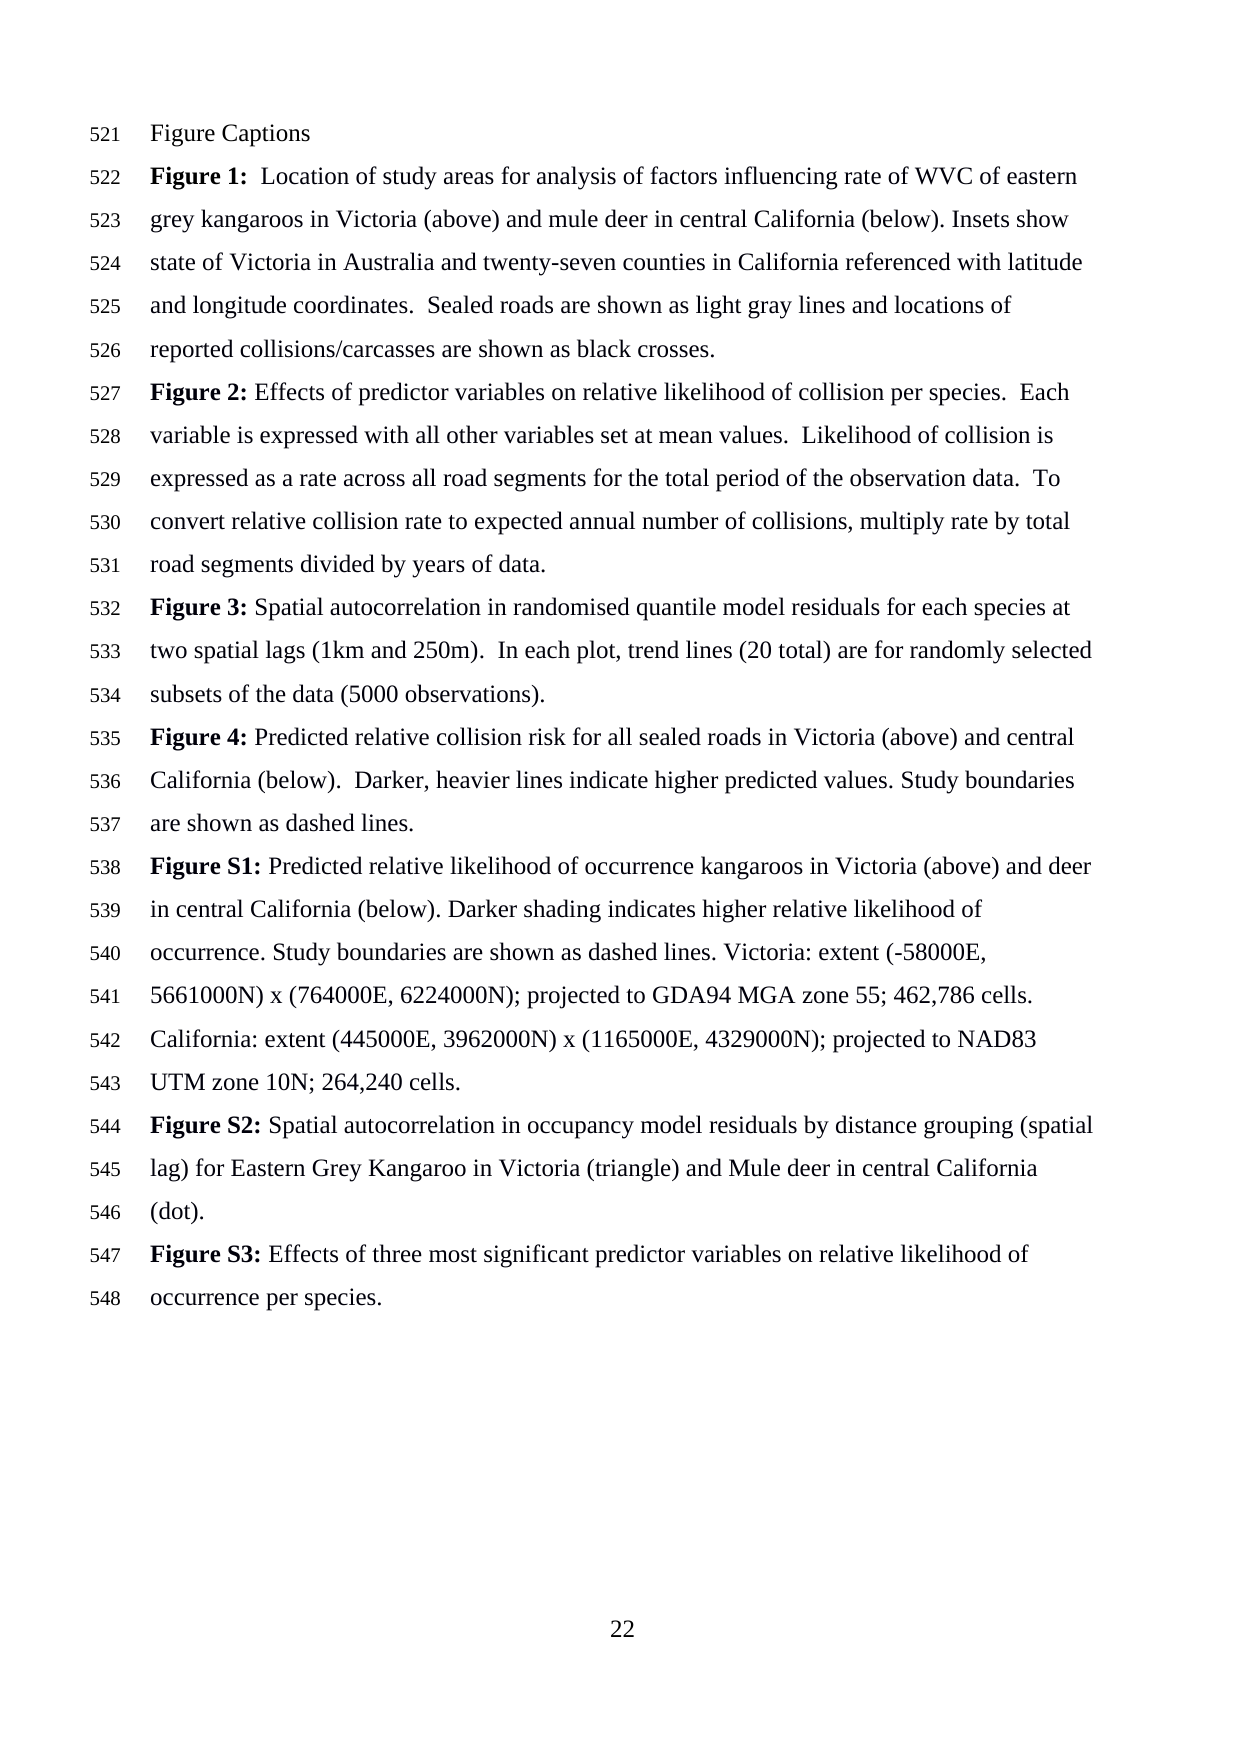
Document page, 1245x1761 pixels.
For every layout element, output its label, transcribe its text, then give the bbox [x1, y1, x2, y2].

text Figure S2: Spatial autocorrelation in occupancy model residuals by distance grouping (spatial lag) for Eastern Grey Kangaroo in Victoria (triangle) and Mule deer in central California (dot). [150, 1110, 1095, 1225]
text Figure 4: Predicted relative collision risk for all sealed roads in Victoria (above) and central California (below). Darker, heavier lines indicate higher predicted values. Study boundaries are shown as dashed lines. [150, 722, 1095, 837]
text Figure S3: Effects of three most significant predictor variables on relative likelihood of occurrence per species. [150, 1239, 1095, 1311]
text Figure 1: Location of study areas for analysis of factors influencing rate of WVC of eastern grey kangaroos in Victoria (above) and mule deer in central California (below). Insets show state of Victoria in Australia and twenty-seven counties in California referenced with latitude and longitude coordinates. Sealed roads are shown as light gray lines and locations of reported collisions/carcasses are shown as black crosses. [150, 161, 1095, 362]
text Figure 2: Effects of predictor variables on relative likelihood of collision per species. Each variable is expressed with all other variables set at mean values. Likelihood of collision is expressed as a rate across all road segments for the total period of the observation data. To convert relative collision rate to expected annual number of collisions, multiply rate by total road segments divided by years of data. [150, 377, 1095, 578]
text Figure Captions [150, 118, 1095, 147]
text Figure 3: Spatial autocorrelation in randomised quantile model residuals for each species at two spatial lags (1km and 250m). In each plot, trend lines (20 total) are for randomly selected subsets of the data (5000 observations). [150, 592, 1095, 707]
text Figure S1: Predicted relative likelihood of occurrence kangaroos in Victoria (above) and deer in central California (below). Darker shading indicates higher relative likelihood of occurrence. Study boundaries are shown as dashed lines. Victoria: extent (-58000E, 5661000N) x (764000E, 6224000N); projected to GDA94 MGA zone 55; 462,786 cells. California: extent (445000E, 3962000N) x (1165000E, 4329000N); projected to NAD83 UTM zone 10N; 264,240 cells. [150, 851, 1095, 1096]
